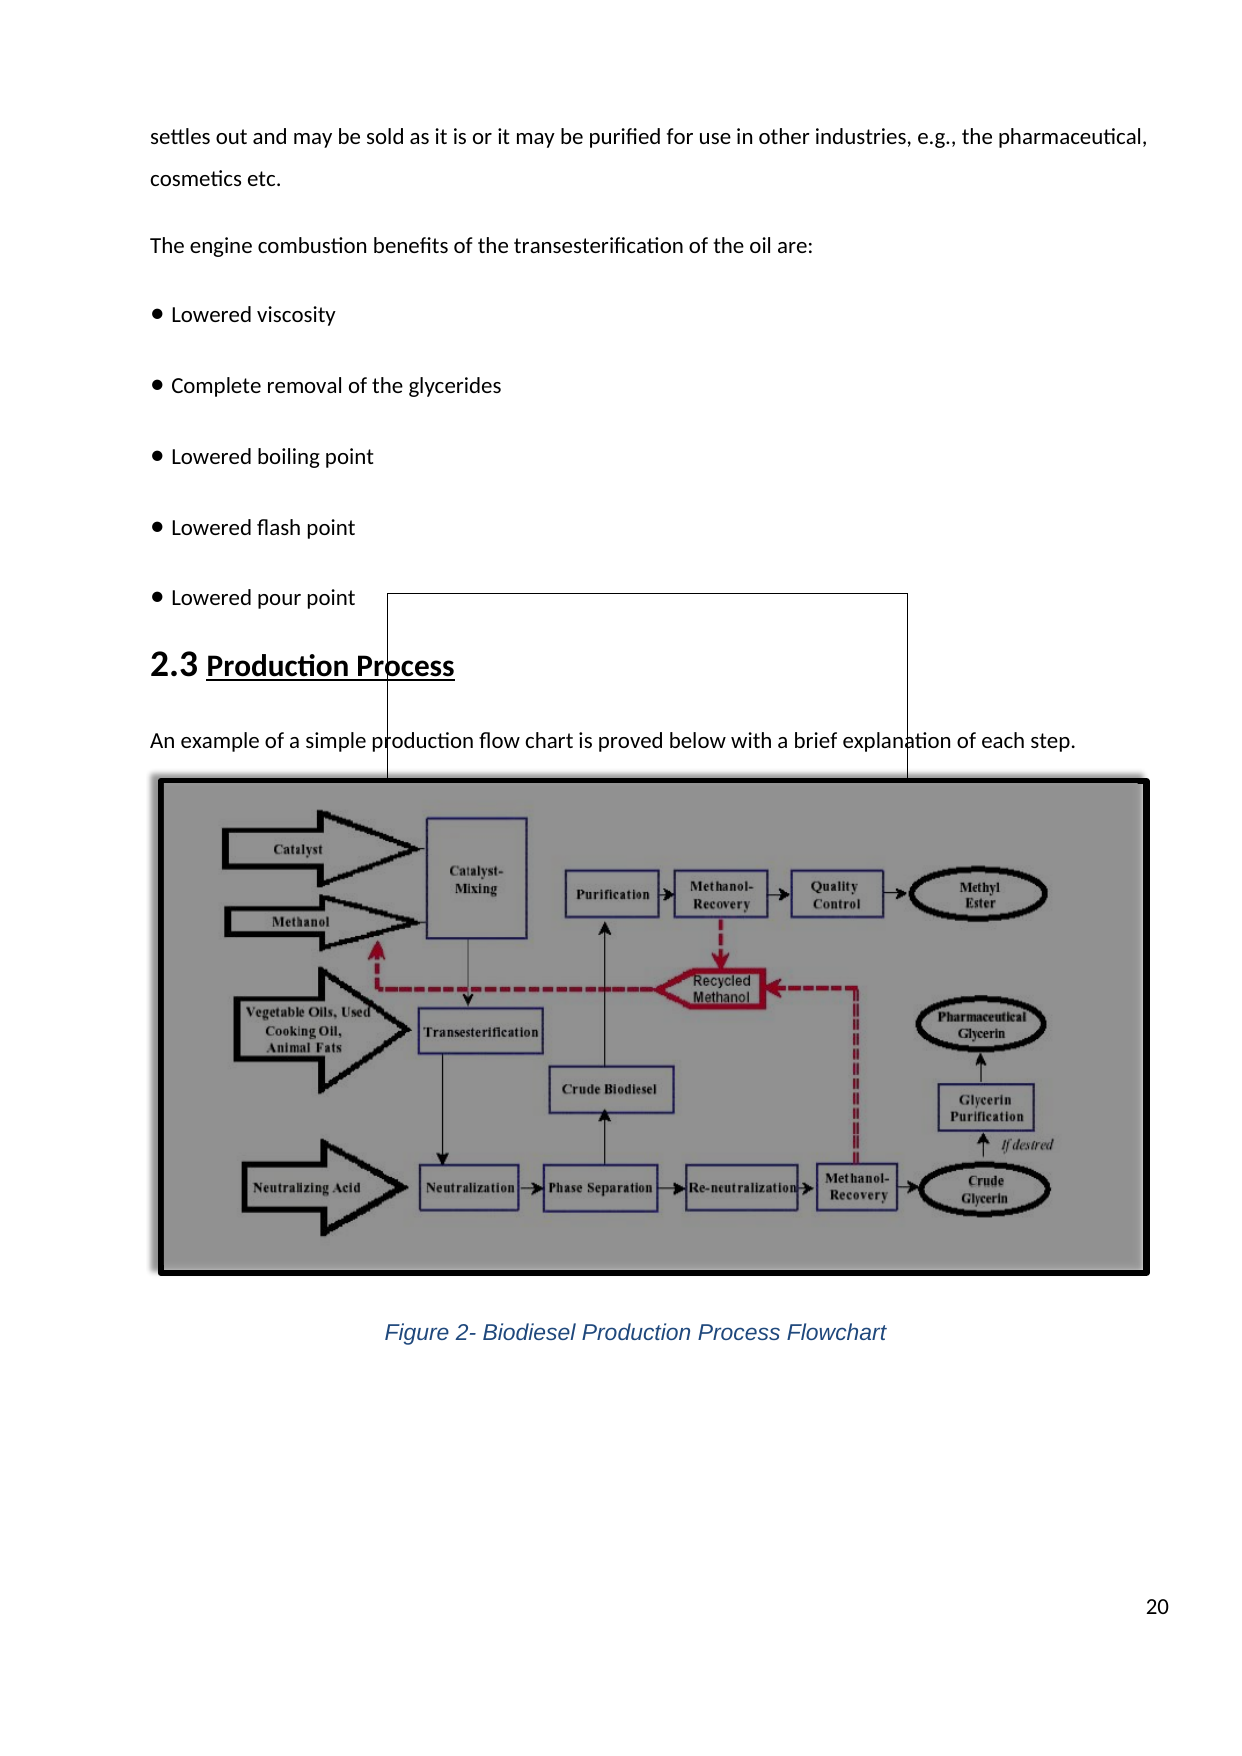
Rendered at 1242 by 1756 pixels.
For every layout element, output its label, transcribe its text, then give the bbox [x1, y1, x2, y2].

text settles out and may be sold as it is or it may be purified for use in other industries, e.g., the pharmaceutical, cosmetics etc. [150, 122, 1169, 192]
list Lowered boiling point [150, 436, 1169, 472]
text An example of a simple production flow chart is proved below with a brief explanation of each step. [150, 726, 1100, 754]
list Lowered viscosity [150, 294, 1169, 330]
text Figure 2- Biodiesel Production Process Flowchart [315, 1318, 957, 1345]
picture [145, 768, 1151, 1279]
text The engine combustion benefits of the transesterification of the oil are: [150, 231, 1169, 259]
list Complete removal of the glycerides [150, 365, 1169, 401]
subtitle Production Process [150, 640, 1169, 686]
list Lowered pour point [150, 577, 1169, 613]
list Lowered flash point [150, 507, 1169, 542]
